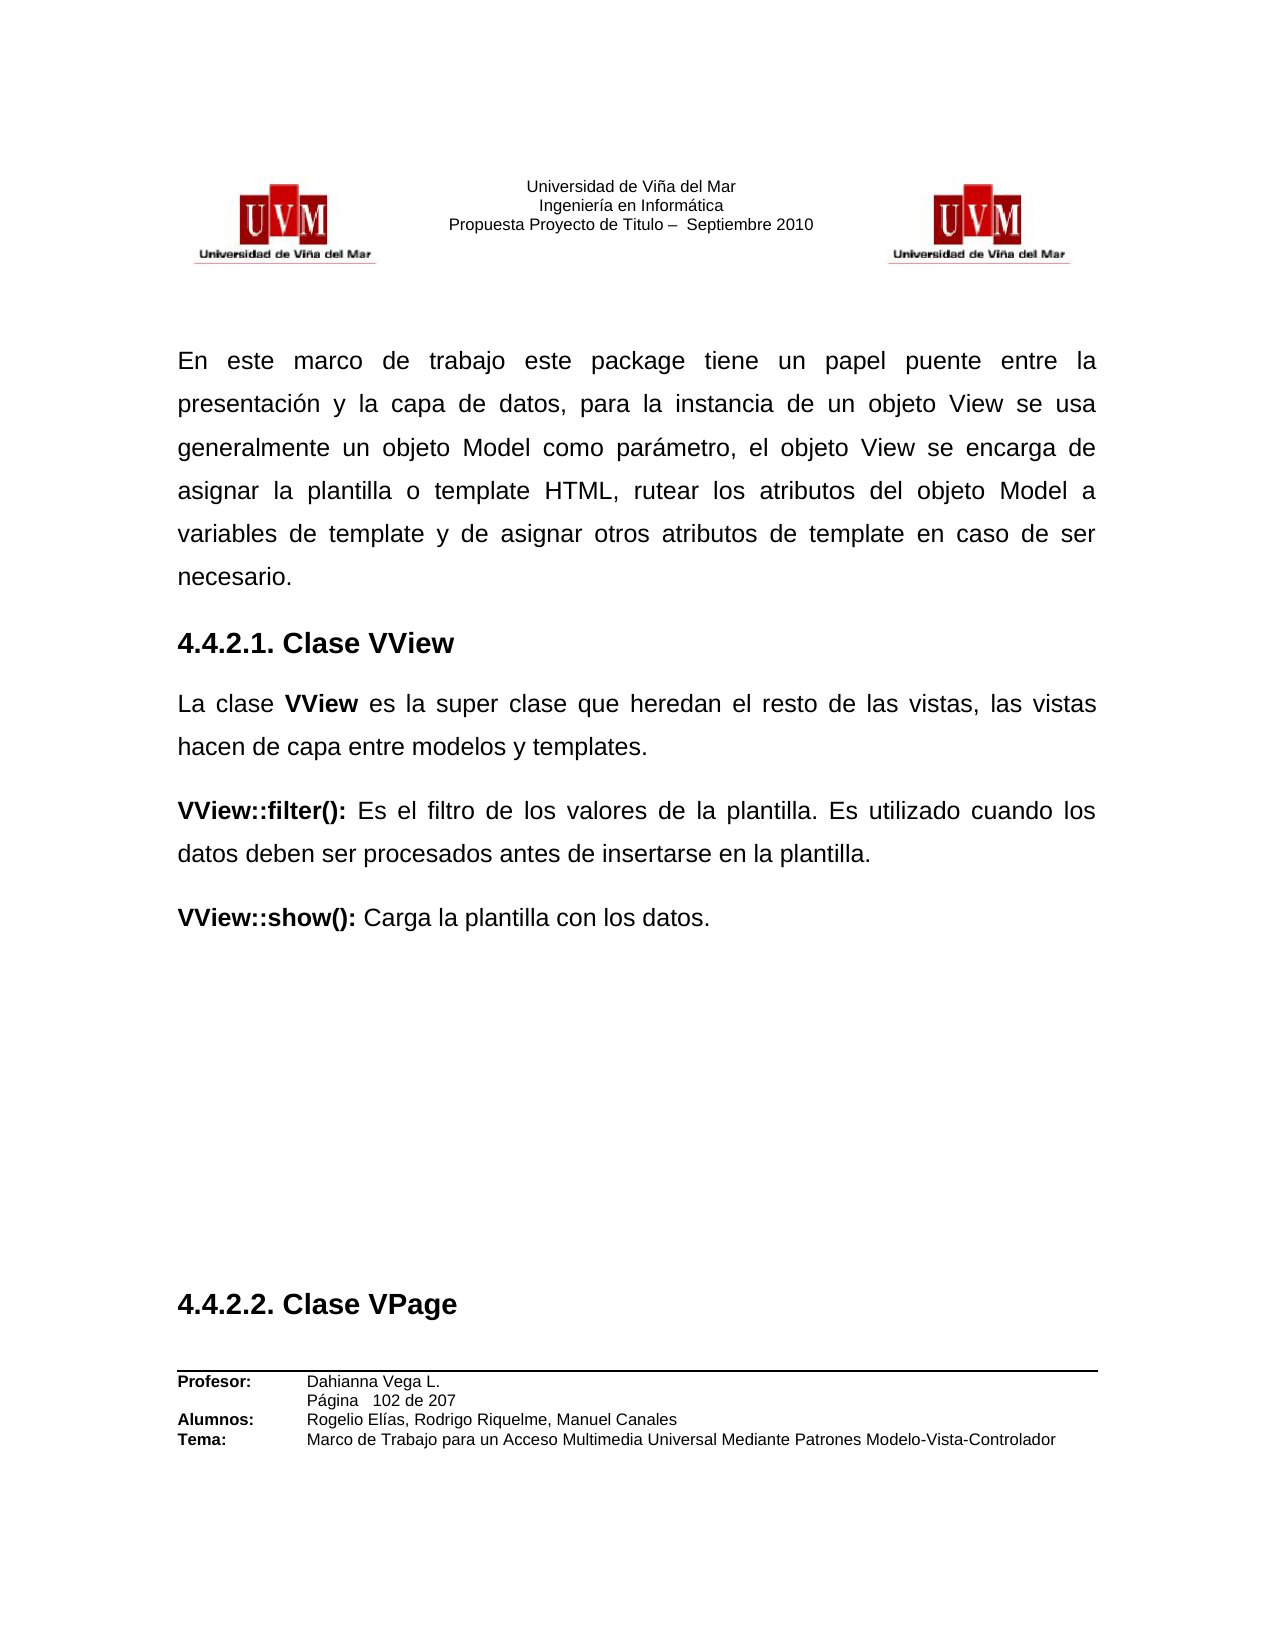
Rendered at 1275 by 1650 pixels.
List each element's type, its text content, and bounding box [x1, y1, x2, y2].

picture [177, 176, 390, 267]
text VView::filter(): Es el filtro de los valores de la plantilla. Es utilizado cuando los datos deben ser procesados antes de insertarse en la plantilla. [177, 796, 1098, 868]
picture [871, 176, 1084, 267]
text La clase VView es la super clase que heredan el resto de las vistas, las vistas hacen de capa entre modelos y templates. [177, 689, 1098, 761]
subtitle 4.4.2.2. Clase VPage [177, 1287, 1098, 1320]
text En este marco de trabajo este package tiene un papel puente entre la presentación y la capa de datos, para la instancia de un objeto View se usa generalmente un objeto Model como parámetro, el objeto View se encarga de asignar la plantilla o template HTML, rutear los atributos del objeto Model a variables de template y de asignar otros atributos de template en caso de ser necesario. [177, 346, 1098, 591]
text VView::show(): Carga la plantilla con los datos. [177, 903, 1098, 932]
subtitle 4.4.2.1. Clase VView [177, 626, 1098, 659]
